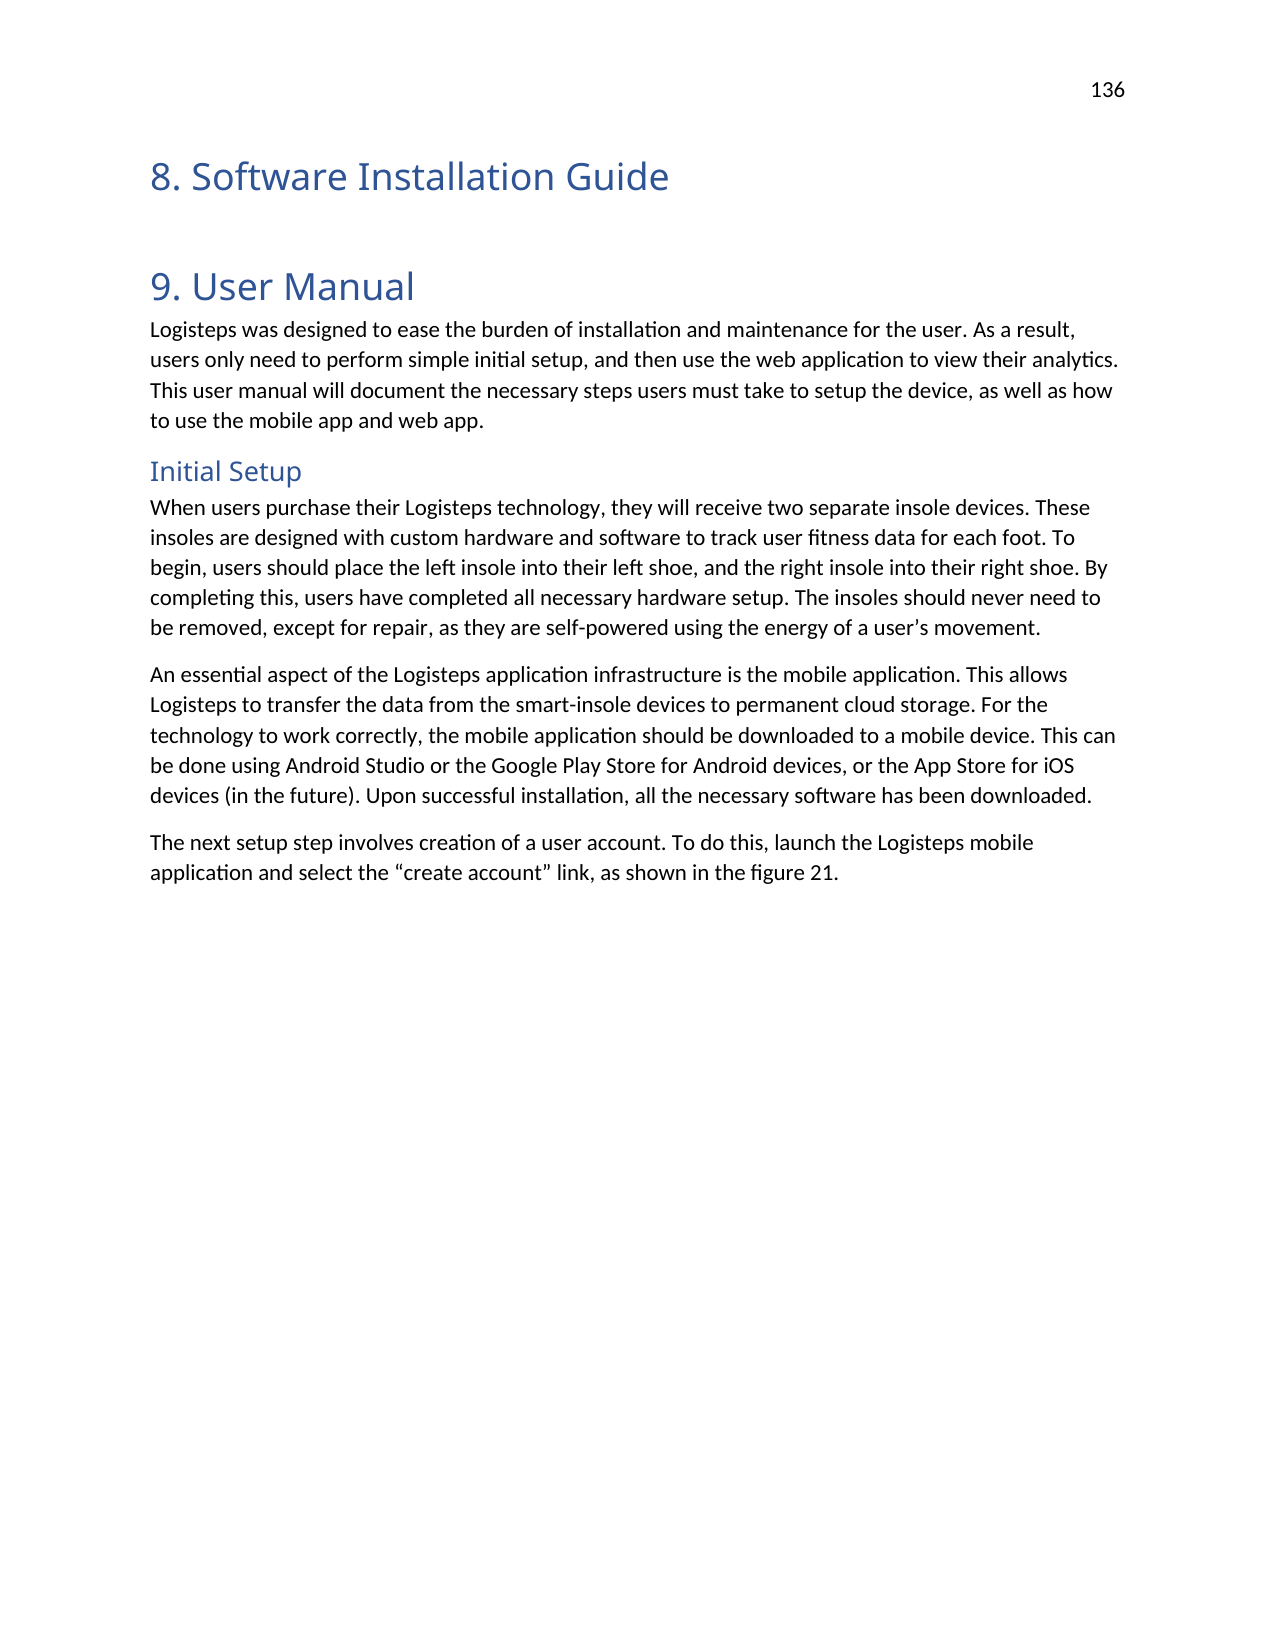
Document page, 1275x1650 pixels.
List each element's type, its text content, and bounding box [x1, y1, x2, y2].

subtitle 9. User Manual [150, 260, 1125, 311]
text When users purchase their Logisteps technology, they will receive two separate insole devices. These insoles are designed with custom hardware and software to track user fitness data for each foot. To begin, users should place the left insole into their left shoe, and the right insole into their right shoe. By completing this, users have completed all necessary hardware setup. The insoles should never need to be removed, except for repair, as they are self-powered using the energy of a user’s movement. [150, 493, 1125, 642]
subtitle 8. Software Installation Guide [150, 150, 1125, 201]
text Logisteps was designed to ease the burden of installation and maintenance for the user. As a result, users only need to perform simple initial setup, and then use the web application to view their analytics. This user manual will document the necessary steps users must take to setup the device, as well as how to use the mobile app and web app. [150, 315, 1125, 434]
text The next setup step involves creation of a user account. To do this, launch the Logisteps mobile application and select the “create account” link, as shown in the figure 21. [150, 828, 1125, 886]
subtitle Initial Setup [150, 453, 1125, 490]
text An essential aspect of the Logisteps application infrastructure is the mobile application. This allows Logisteps to transfer the data from the smart-insole devices to permanent cloud storage. For the technology to work correctly, the mobile application should be downloaded to a mobile device. This can be done using Android Studio or the Google Play Store for Android devices, or the App Store for iOS devices (in the future). Upon successful installation, all the necessary software has been downloaded. [150, 660, 1125, 809]
